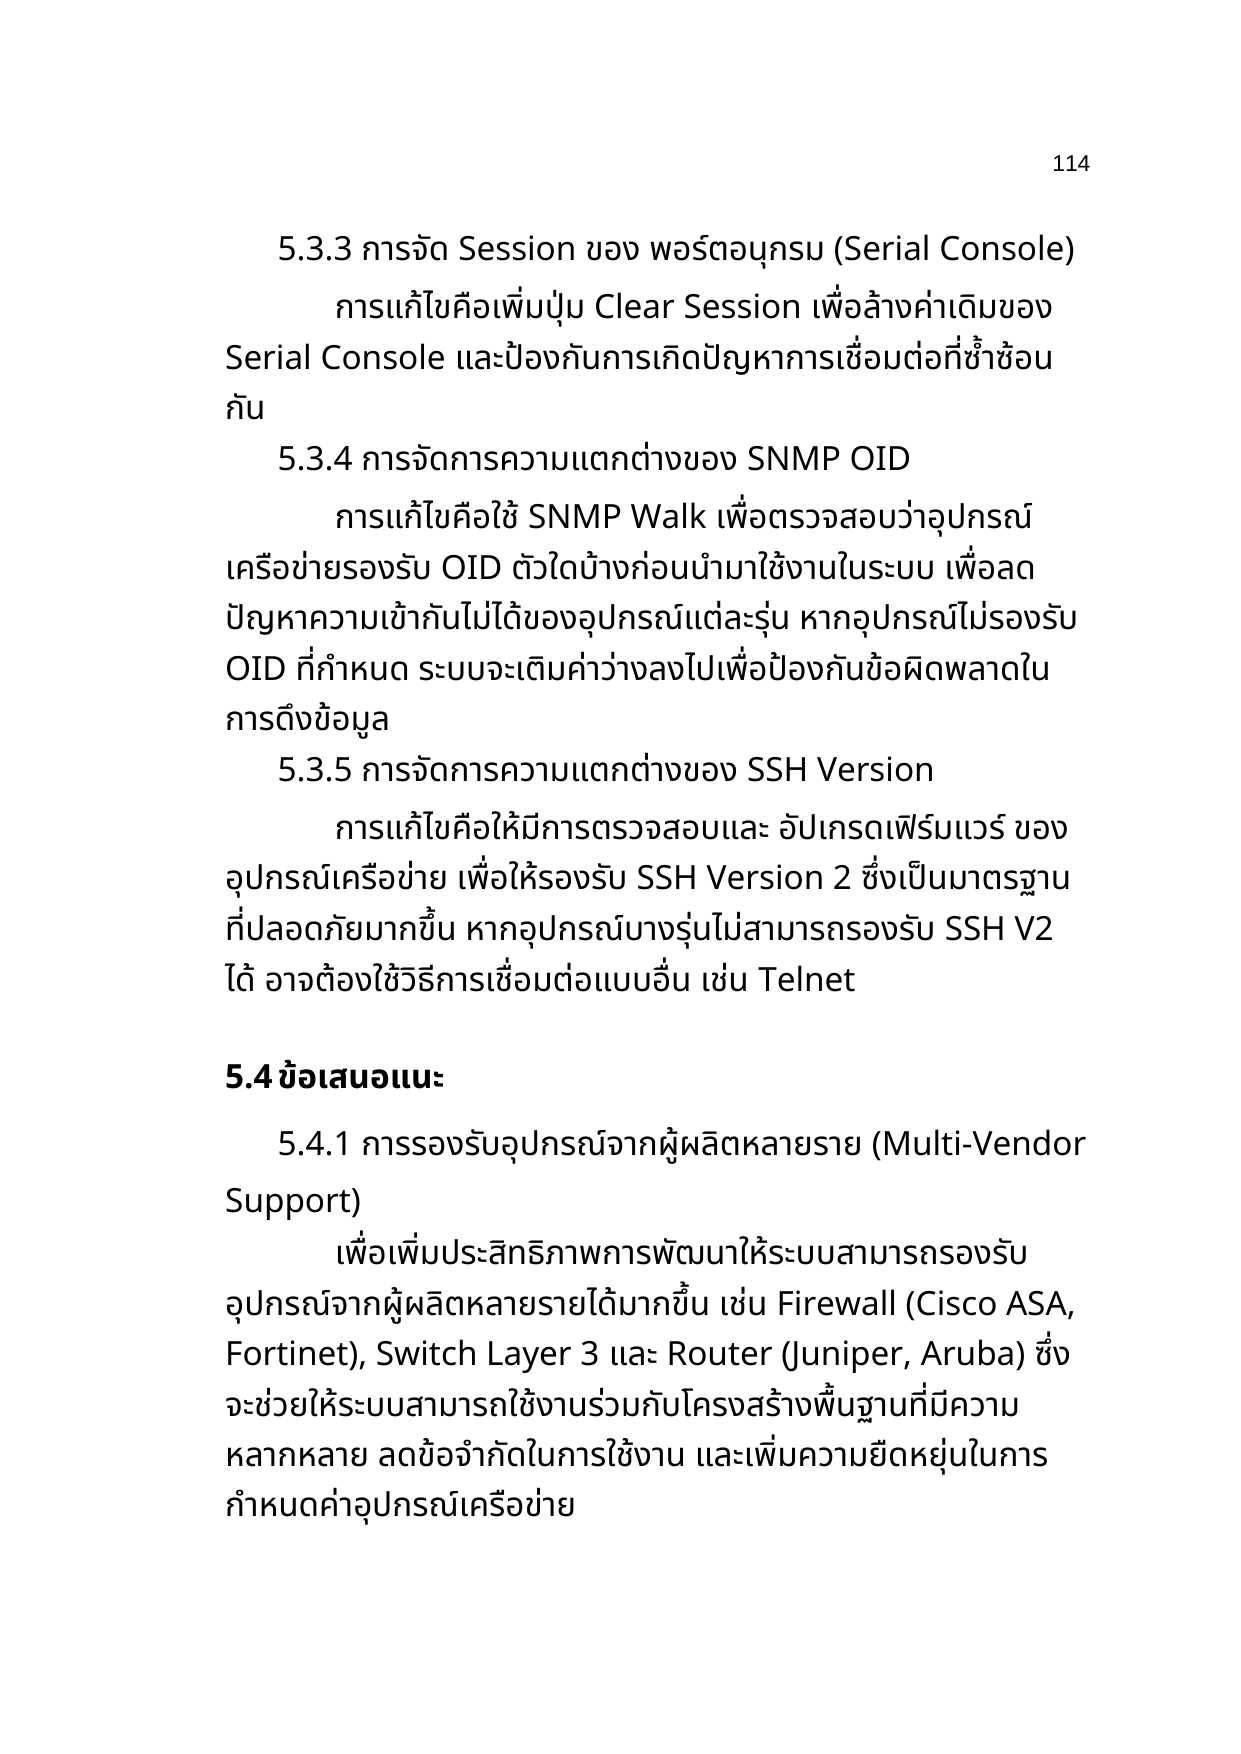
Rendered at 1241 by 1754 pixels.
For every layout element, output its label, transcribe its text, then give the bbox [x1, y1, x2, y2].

subtitle ข้อเสนอแนะ [225, 1053, 1090, 1103]
subtitle การจัดการความแตกต่างของ SNMP OID [225, 435, 1090, 485]
text เพื่อเพิ่มประสิทธิภาพการพัฒนาให้ระบบสามารถรองรับอุปกรณ์จากผู้ผลิตหลายรายได้มากขึ้น เช่น Firewall (Cisco ASA, Fortinet), Switch Layer 3 และ Router (Juniper, Aruba) ซึ่งจะช่วยให้ระบบสามารถใช้งานร่วมกับโครงสร้างพื้นฐานที่มีความหลากหลาย ลดข้อจำกัดในการใช้งาน และเพิ่มความยืดหยุ่นในการกำหนดค่าอุปกรณ์เครือข่าย [225, 1229, 1090, 1532]
subtitle การรองรับอุปกรณ์จากผู้ผลิตหลายราย (Multi-Vendor Support) [225, 1119, 1090, 1222]
text การแก้ไขคือใช้ SNMP Walk เพื่อตรวจสอบว่าอุปกรณ์เครือข่ายรองรับ OID ตัวใดบ้างก่อนนำมาใช้งานในระบบ เพื่อลดปัญหาความเข้ากันไม่ได้ของอุปกรณ์แต่ละรุ่น หากอุปกรณ์ไม่รองรับ OID ที่กำหนด ระบบจะเติมค่าว่างลงไปเพื่อป้องกันข้อผิดพลาดในการดึงข้อมูล [225, 493, 1090, 746]
subtitle การจัด Session ของ พอร์ตอนุกรม (Serial Console) [225, 225, 1090, 276]
subtitle การจัดการความแตกต่างของ SSH Version [225, 746, 1090, 796]
text การแก้ไขคือให้มีการตรวจสอบและ อัปเกรดเฟิร์มแวร์ ของอุปกรณ์เครือข่าย เพื่อให้รองรับ SSH Version 2 ซึ่งเป็นมาตรฐานที่ปลอดภัยมากขึ้น หากอุปกรณ์บางรุ่นไม่สามารถรองรับ SSH V2 ได้ อาจต้องใช้วิธีการเชื่อมต่อแบบอื่น เช่น Telnet [225, 804, 1090, 1006]
text การแก้ไขคือเพิ่มปุ่ม Clear Session เพื่อล้างค่าเดิมของ Serial Console และป้องกันการเกิดปัญหาการเชื่อมต่อที่ซ้ำซ้อนกัน [225, 283, 1090, 435]
